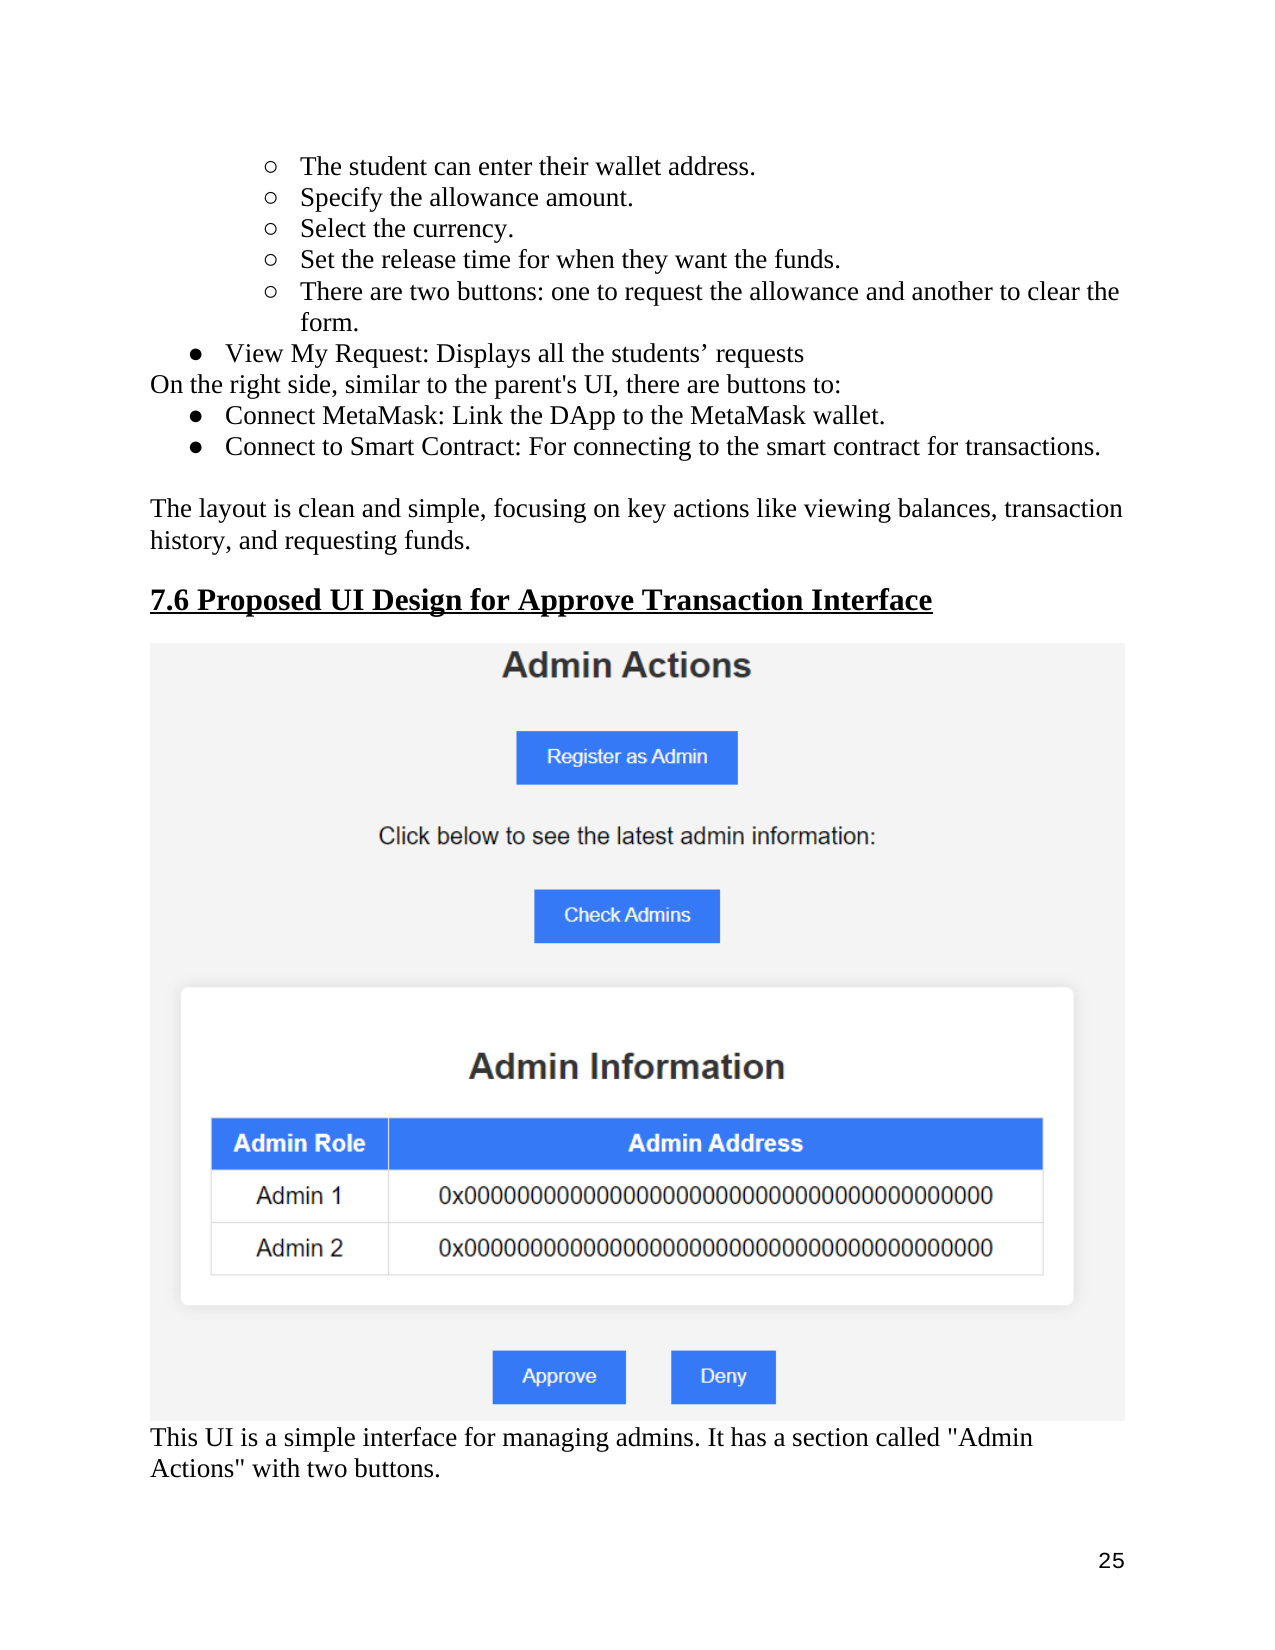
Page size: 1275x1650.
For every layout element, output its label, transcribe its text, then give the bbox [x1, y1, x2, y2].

text 7.6 Proposed UI Design for Approve Transaction Interface [150, 581, 1125, 617]
text On the right side, similar to the parent's UI, there are buttons to: [150, 368, 1125, 399]
text This UI is a simple interface for managing admins. It has a section called "Admin Actions" with two buttons. [150, 1421, 1125, 1483]
list The student can enter their wallet address. [262, 150, 1125, 181]
list Connect MetaMask: Link the DApp to the MetaMask wallet. [187, 399, 1125, 430]
text The layout is clean and simple, focusing on key actions like viewing balances, transaction history, and requesting funds. [150, 493, 1125, 555]
list View My Request: Displays all the students’ requests [187, 337, 1125, 368]
list Select the currency. [262, 212, 1125, 243]
list There are two buttons: one to request the allowance and another to clear the form. [262, 274, 1125, 337]
list Set the release time for when they want the funds. [262, 243, 1125, 274]
list Connect to Smart Contract: For connecting to the smart contract for transactions. [187, 430, 1125, 461]
picture [150, 643, 1125, 1421]
list Specify the allowance amount. [262, 181, 1125, 212]
